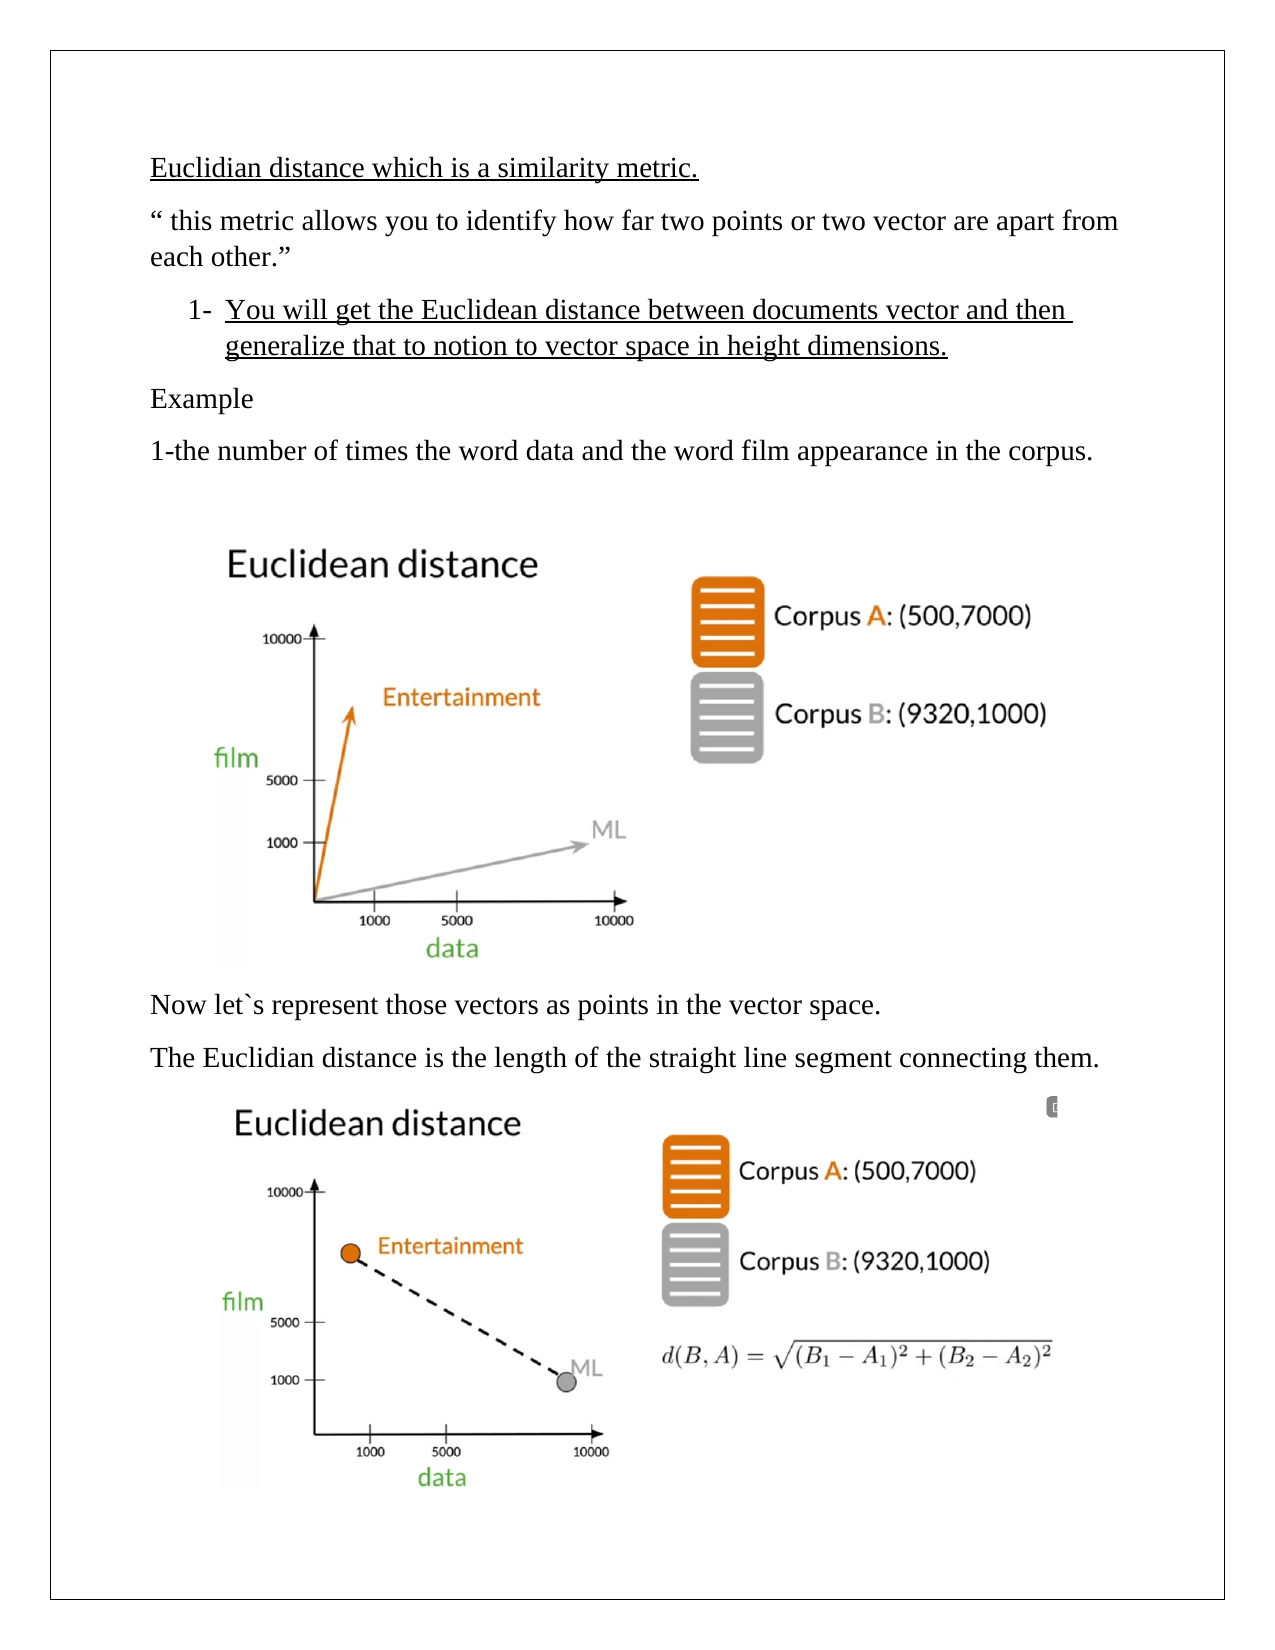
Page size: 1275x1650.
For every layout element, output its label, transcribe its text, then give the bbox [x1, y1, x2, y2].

text Example [150, 381, 1125, 414]
text Now let`s represent those vectors as points in the vector space. [150, 987, 1125, 1021]
picture [217, 1092, 1058, 1489]
text The Euclidian distance is the length of the straight line segment connecting them. [150, 1040, 1125, 1073]
text Euclidian distance which is a similarity metric. [150, 150, 1125, 183]
list You will get the Euclidean distance between documents vector and then generalize that to notion to vector space in height dimensions. [187, 292, 1125, 361]
text “ this metric allows you to identify how far two points or two vector are apart from each other.” [150, 203, 1125, 272]
picture [213, 539, 1062, 969]
text 1-the number of times the word data and the word film appearance in the corpus. [150, 433, 1125, 467]
